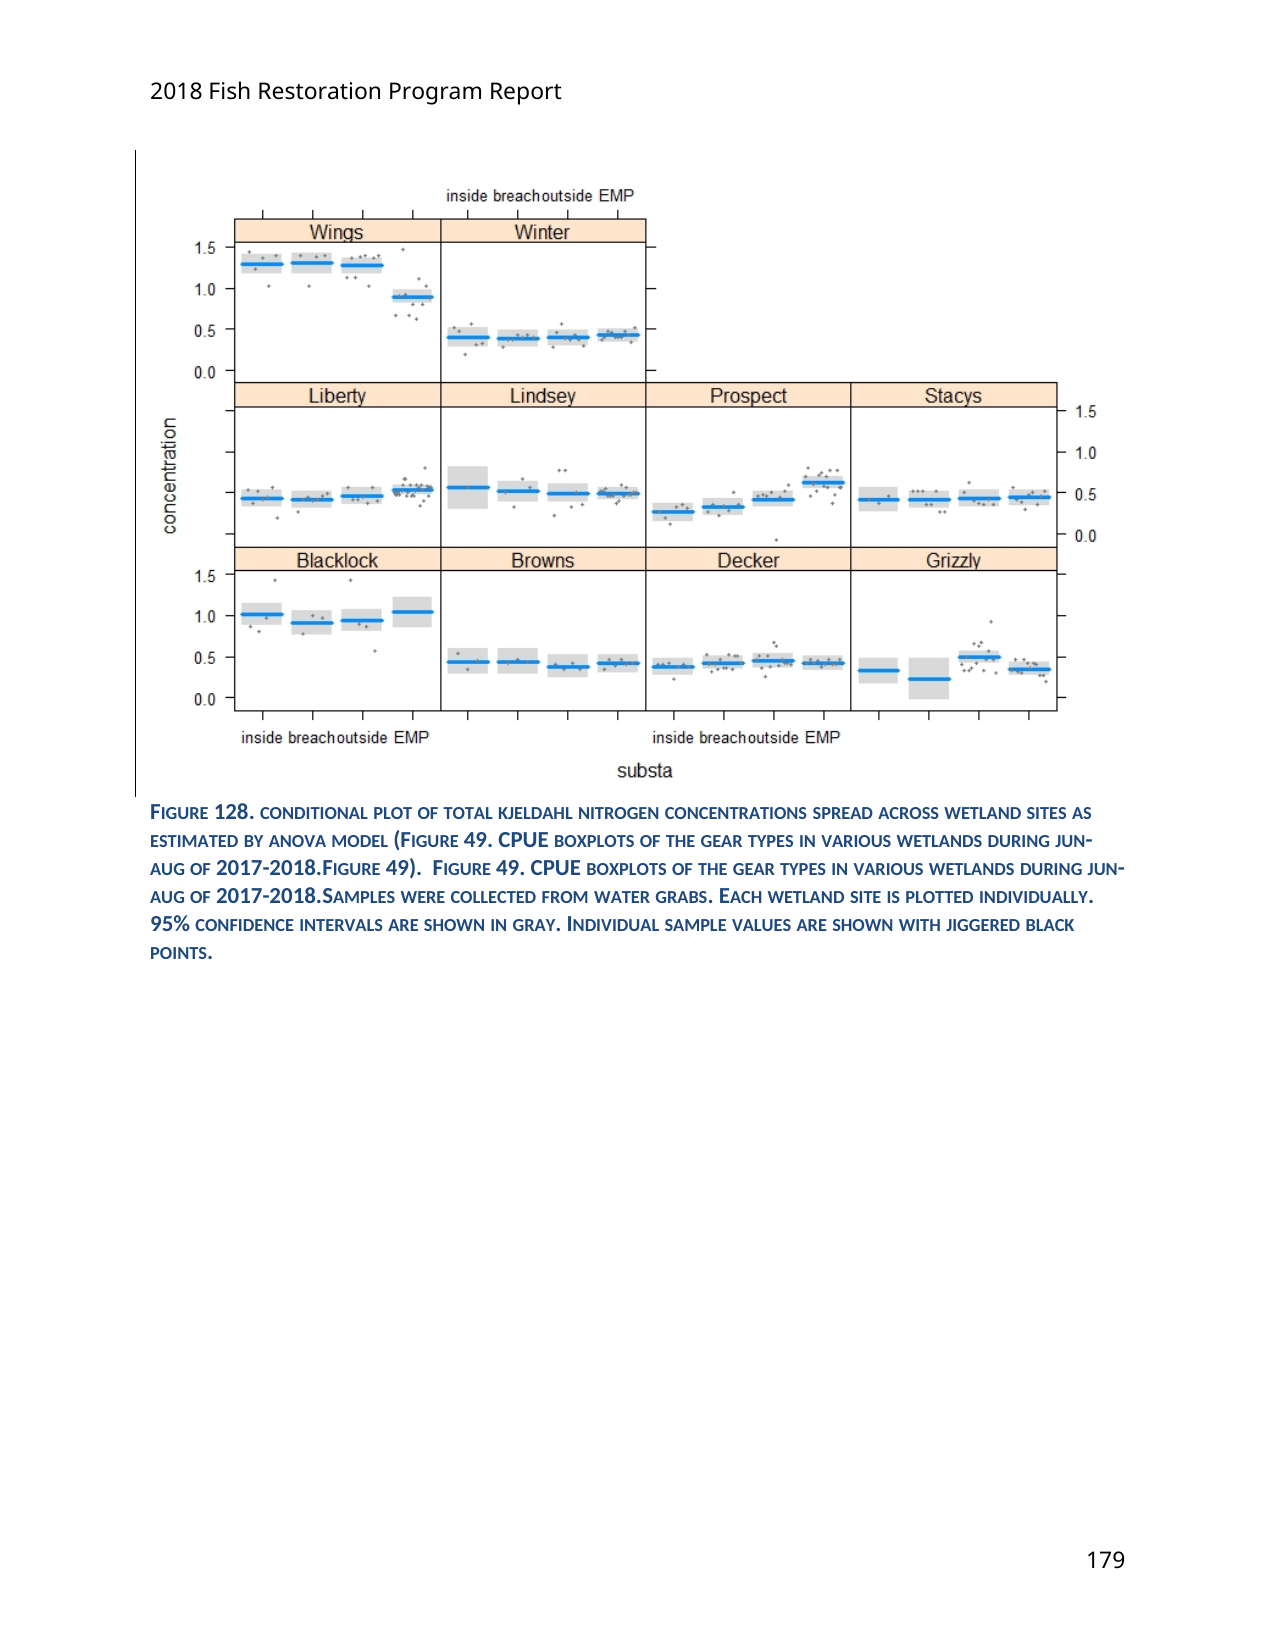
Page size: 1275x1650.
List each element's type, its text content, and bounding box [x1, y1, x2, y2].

picture [150, 150, 1125, 797]
text Figure . conditional plot of total kjeldahl nitrogen concentrations spread across wetland sites as estimated by anova model (Figure 51). Samples were collected from water grabs. Each wetland site is plotted individually. 95% confidence intervals are shown in gray. Individual sample values are shown with jiggered black points. [150, 797, 1125, 965]
